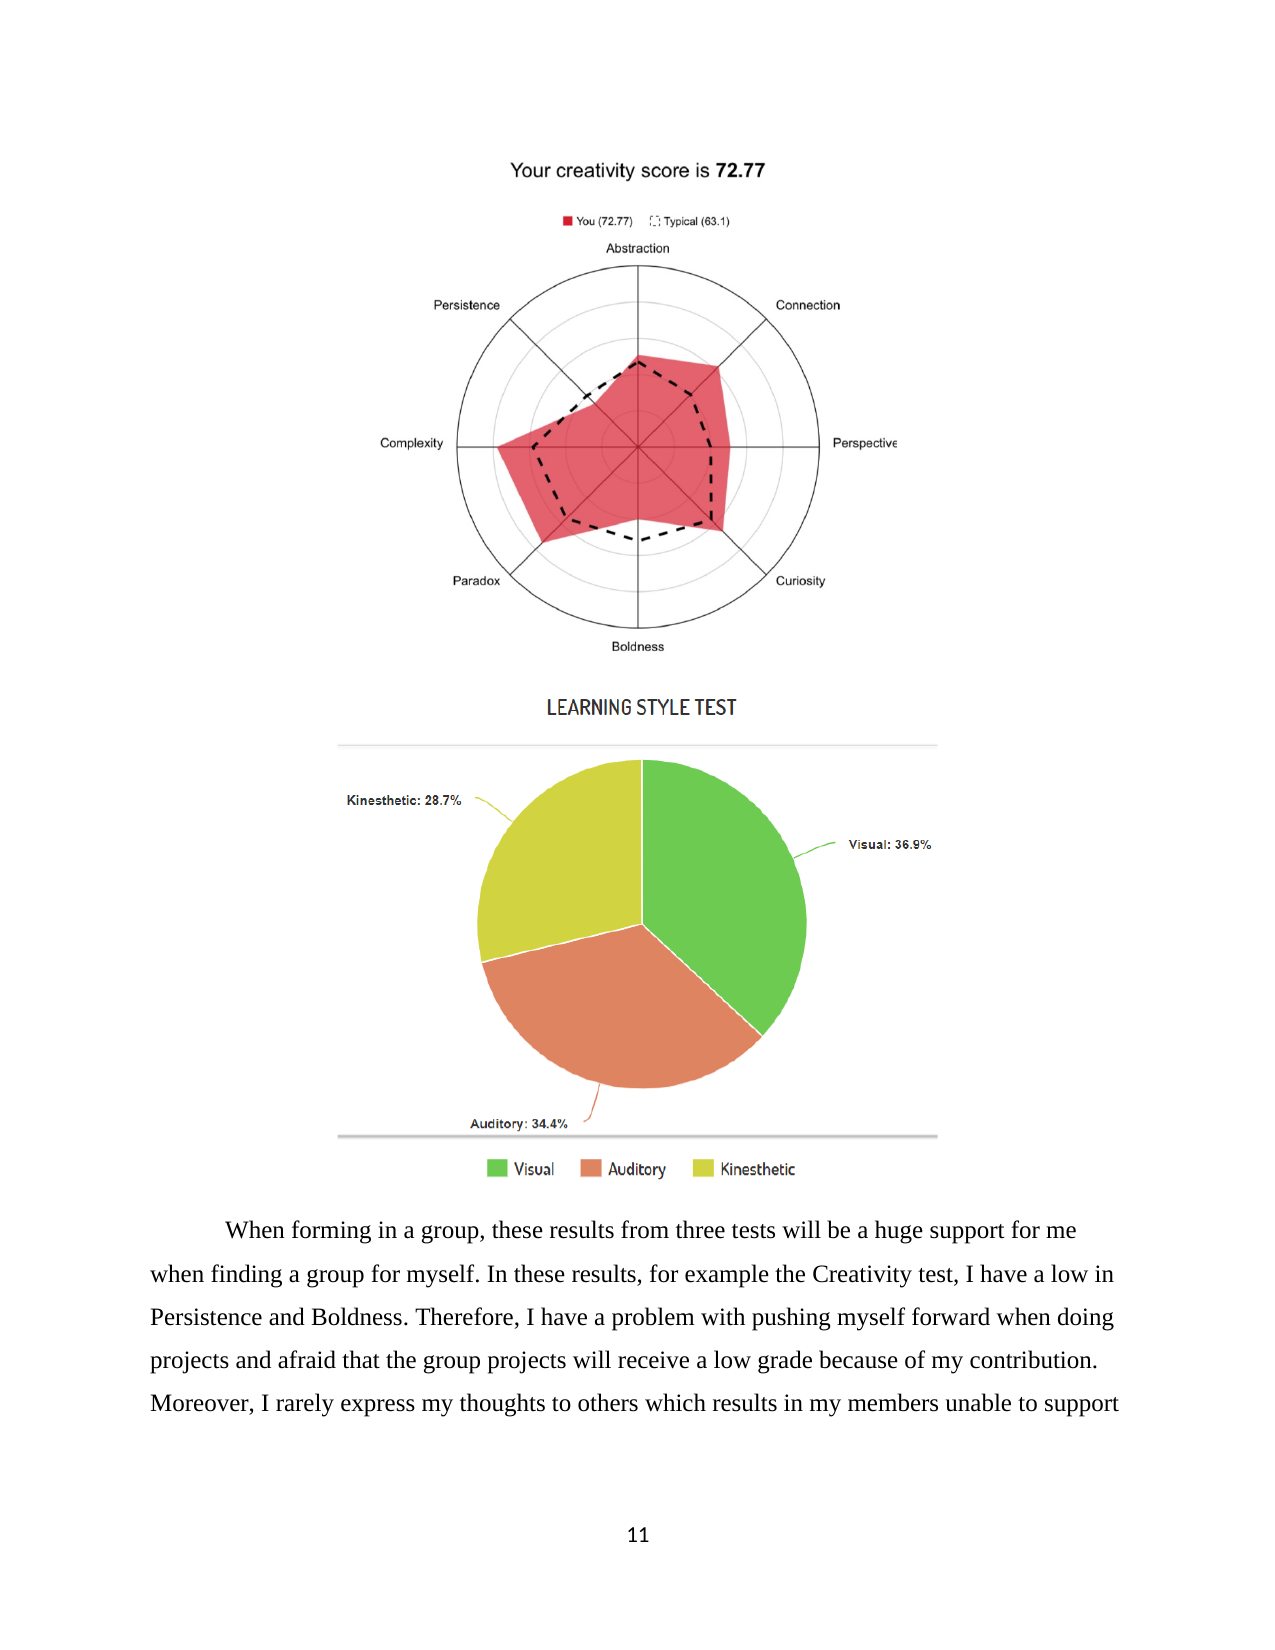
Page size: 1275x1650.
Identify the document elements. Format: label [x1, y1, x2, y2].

text [150, 1216, 1125, 1417]
picture [337, 691, 938, 1185]
picture [353, 150, 923, 661]
